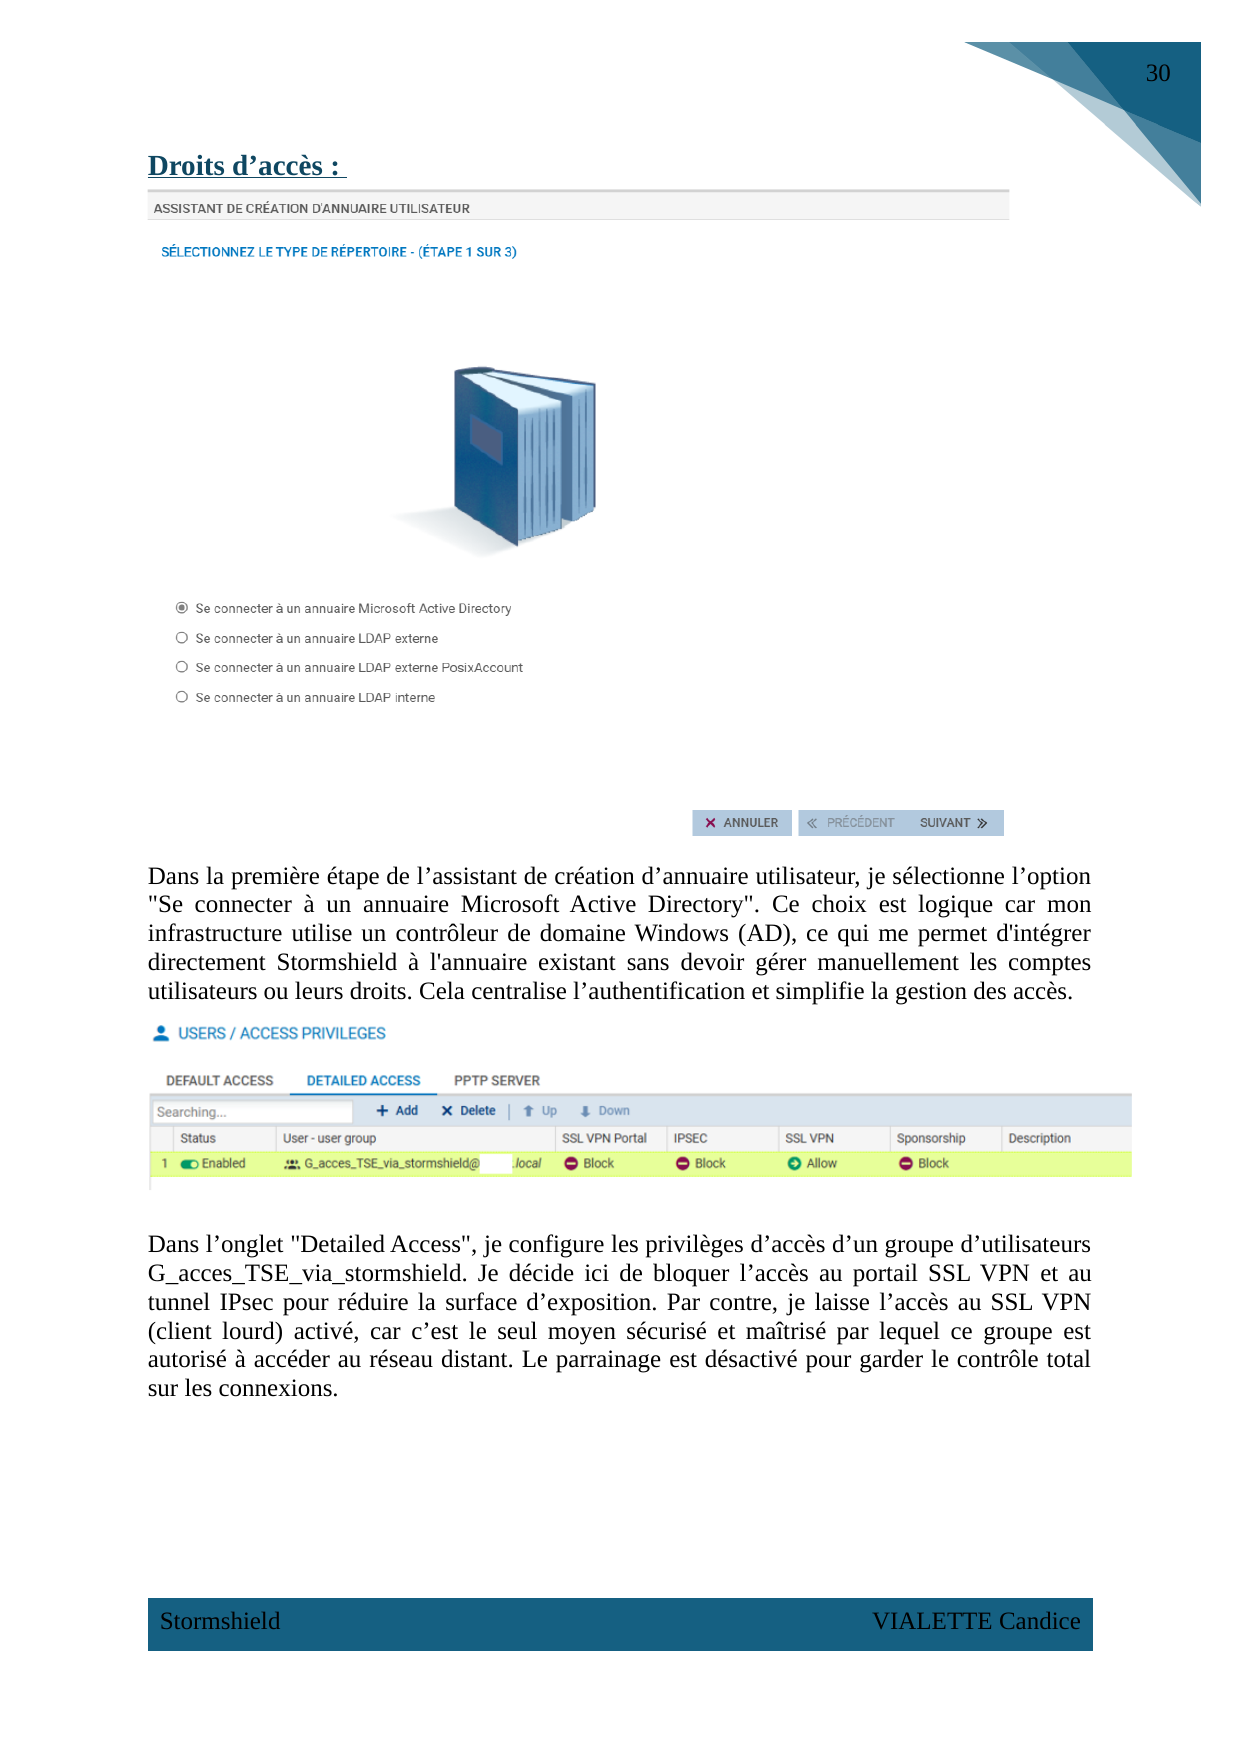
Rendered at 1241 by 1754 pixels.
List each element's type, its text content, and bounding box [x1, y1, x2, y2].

picture [147, 42, 1201, 844]
text Dans la première étape de l’assistant de création d’annuaire utilisateur, je sélectionne l’option "Se connecter à un annuaire Microsoft Active Directory". Ce choix est logique car mon infrastructure utilise un contrôleur de domaine Windows (AD), ce qui me permet d'intégrer directement Stormshield à l'annuaire existant sans devoir gérer manuellement les comptes utilisateurs ou leurs droits. Cela centralise l’authentification et simplifie la gestion des accès. [148, 861, 1093, 1004]
subtitle Droits d’accès : [148, 148, 1093, 181]
text Dans l’onglet "Detailed Access", je configure les privilèges d’accès d’un groupe d’utilisateurs G_acces_TSE_via_stormshield. Je décide ici de bloquer l’accès au portail SSL VPN et au tunnel IPsec pour réduire la surface d’exposition. Par contre, je laisse l’accès au SSL VPN (client lourd) activé, car c’est le seul moyen sécurisé et maîtrisé par lequel ce groupe est autorisé à accéder au réseau distant. Le parrainage est désactivé pour garder le contrôle total sur les connexions. [148, 1229, 1093, 1402]
picture [147, 1021, 1133, 1213]
